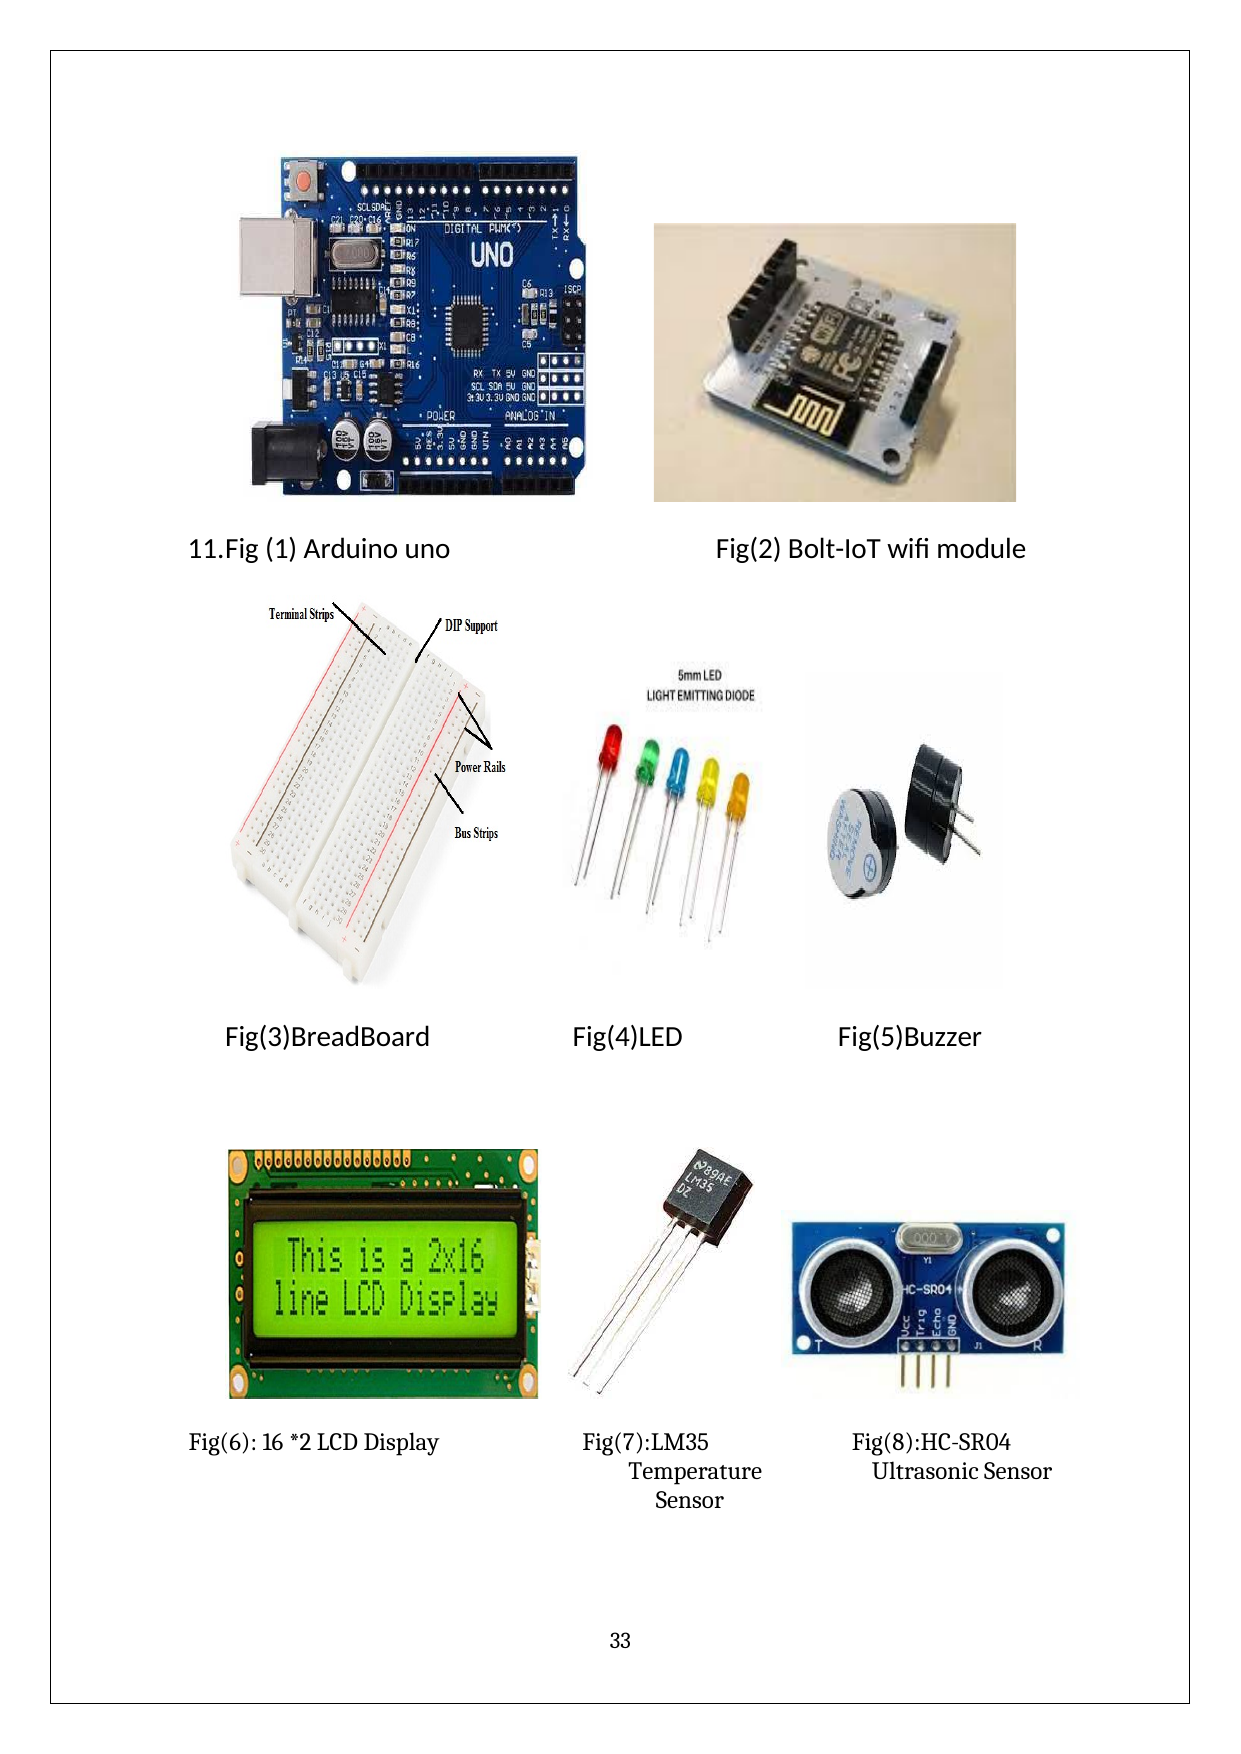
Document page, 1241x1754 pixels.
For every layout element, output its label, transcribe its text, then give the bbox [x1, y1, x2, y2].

list Fig (1) Arduino uno Fig(2) Bolt-IoT wifi module [187, 530, 1090, 566]
text Fig(3)BreadBoard Fig(4)LED Fig(5)Buzzer [225, 1018, 1090, 1054]
picture [805, 672, 1003, 989]
picture [567, 1147, 755, 1399]
picture [653, 223, 1017, 502]
picture [225, 595, 508, 989]
text Sensor [150, 1486, 1090, 1514]
picture [225, 150, 602, 502]
picture [225, 1149, 542, 1399]
picture [546, 637, 779, 989]
picture [780, 1210, 1080, 1399]
text Fig(6): 16 *2 LCD Display Fig(7):LM35 Fig(8):HC-SR04 [150, 1428, 1090, 1457]
text Temperature Ultrasonic Sensor [150, 1457, 1090, 1486]
